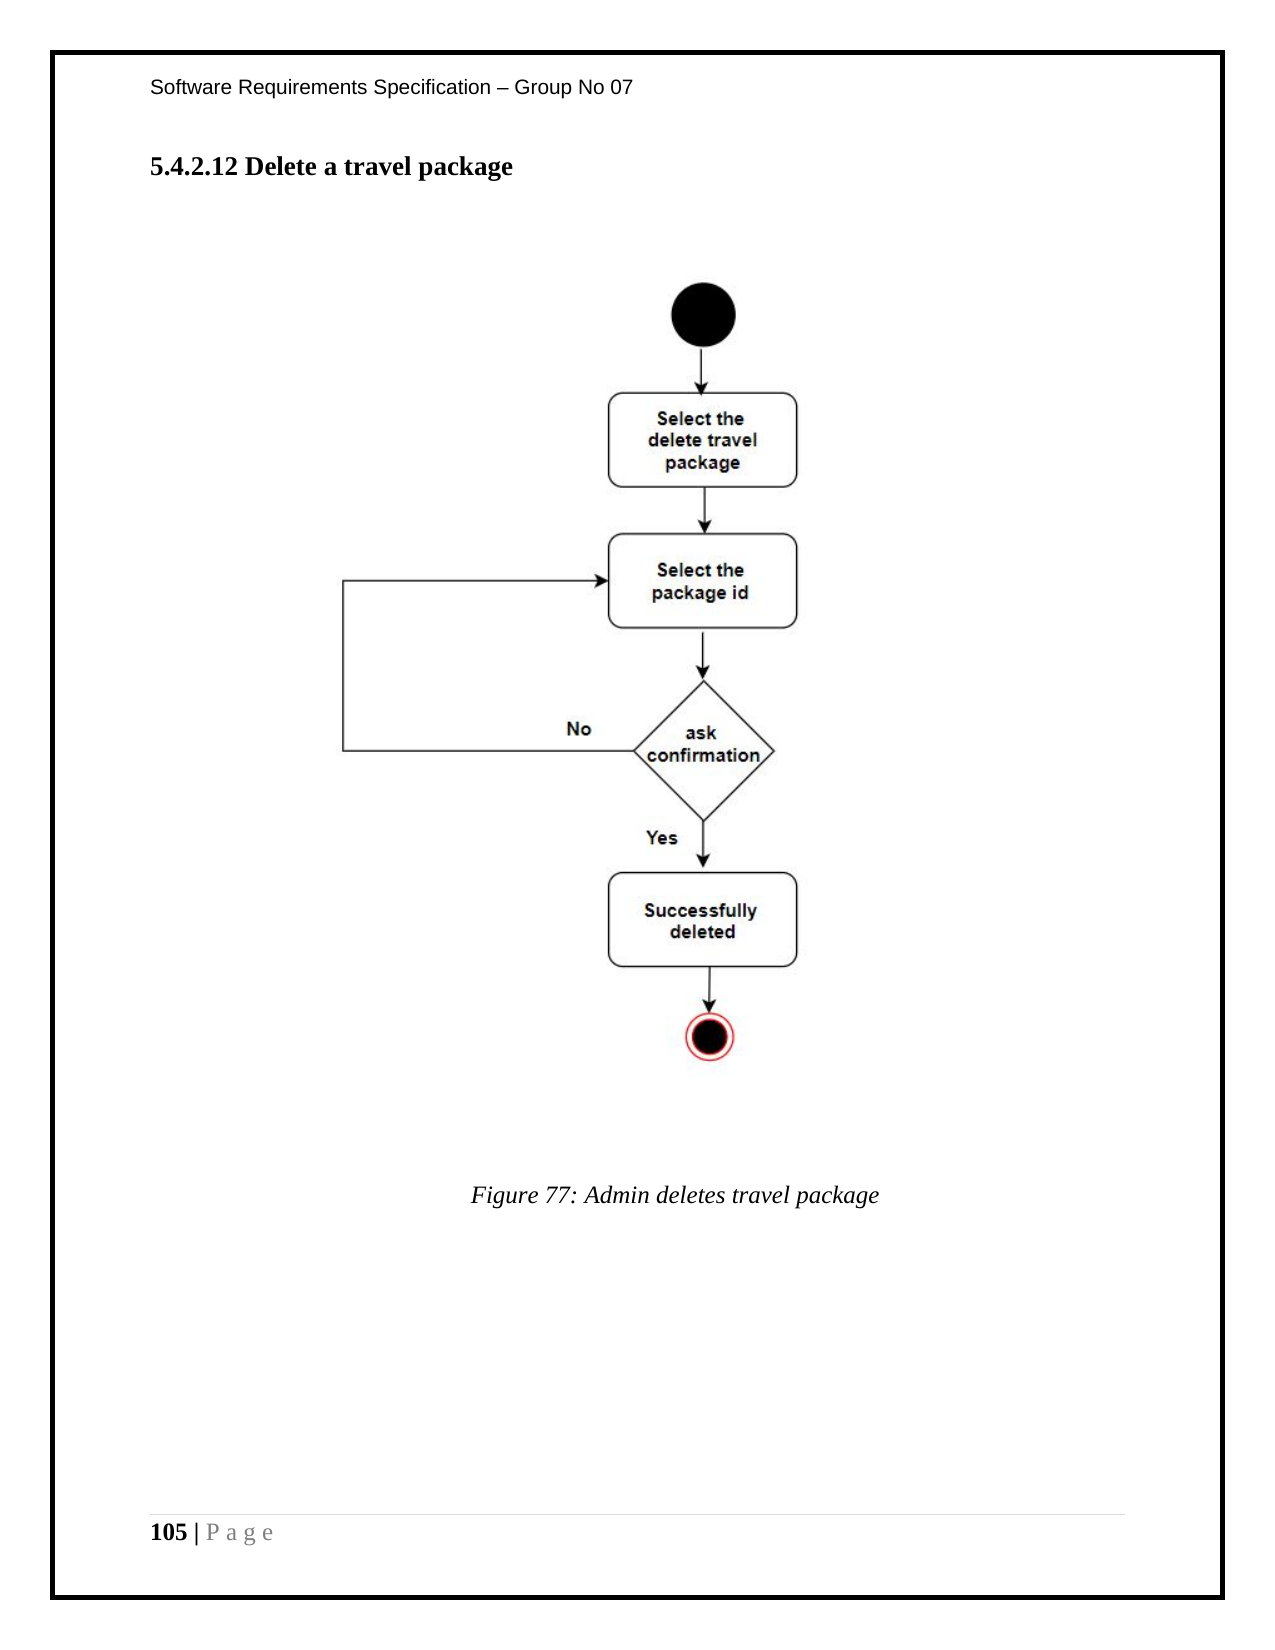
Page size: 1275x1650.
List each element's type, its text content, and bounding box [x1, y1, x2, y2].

picture [306, 235, 969, 1091]
subtitle 5.4.2.12 Delete a travel package [150, 150, 1125, 181]
list Figure 77: Admin deletes travel package [225, 1180, 1125, 1209]
